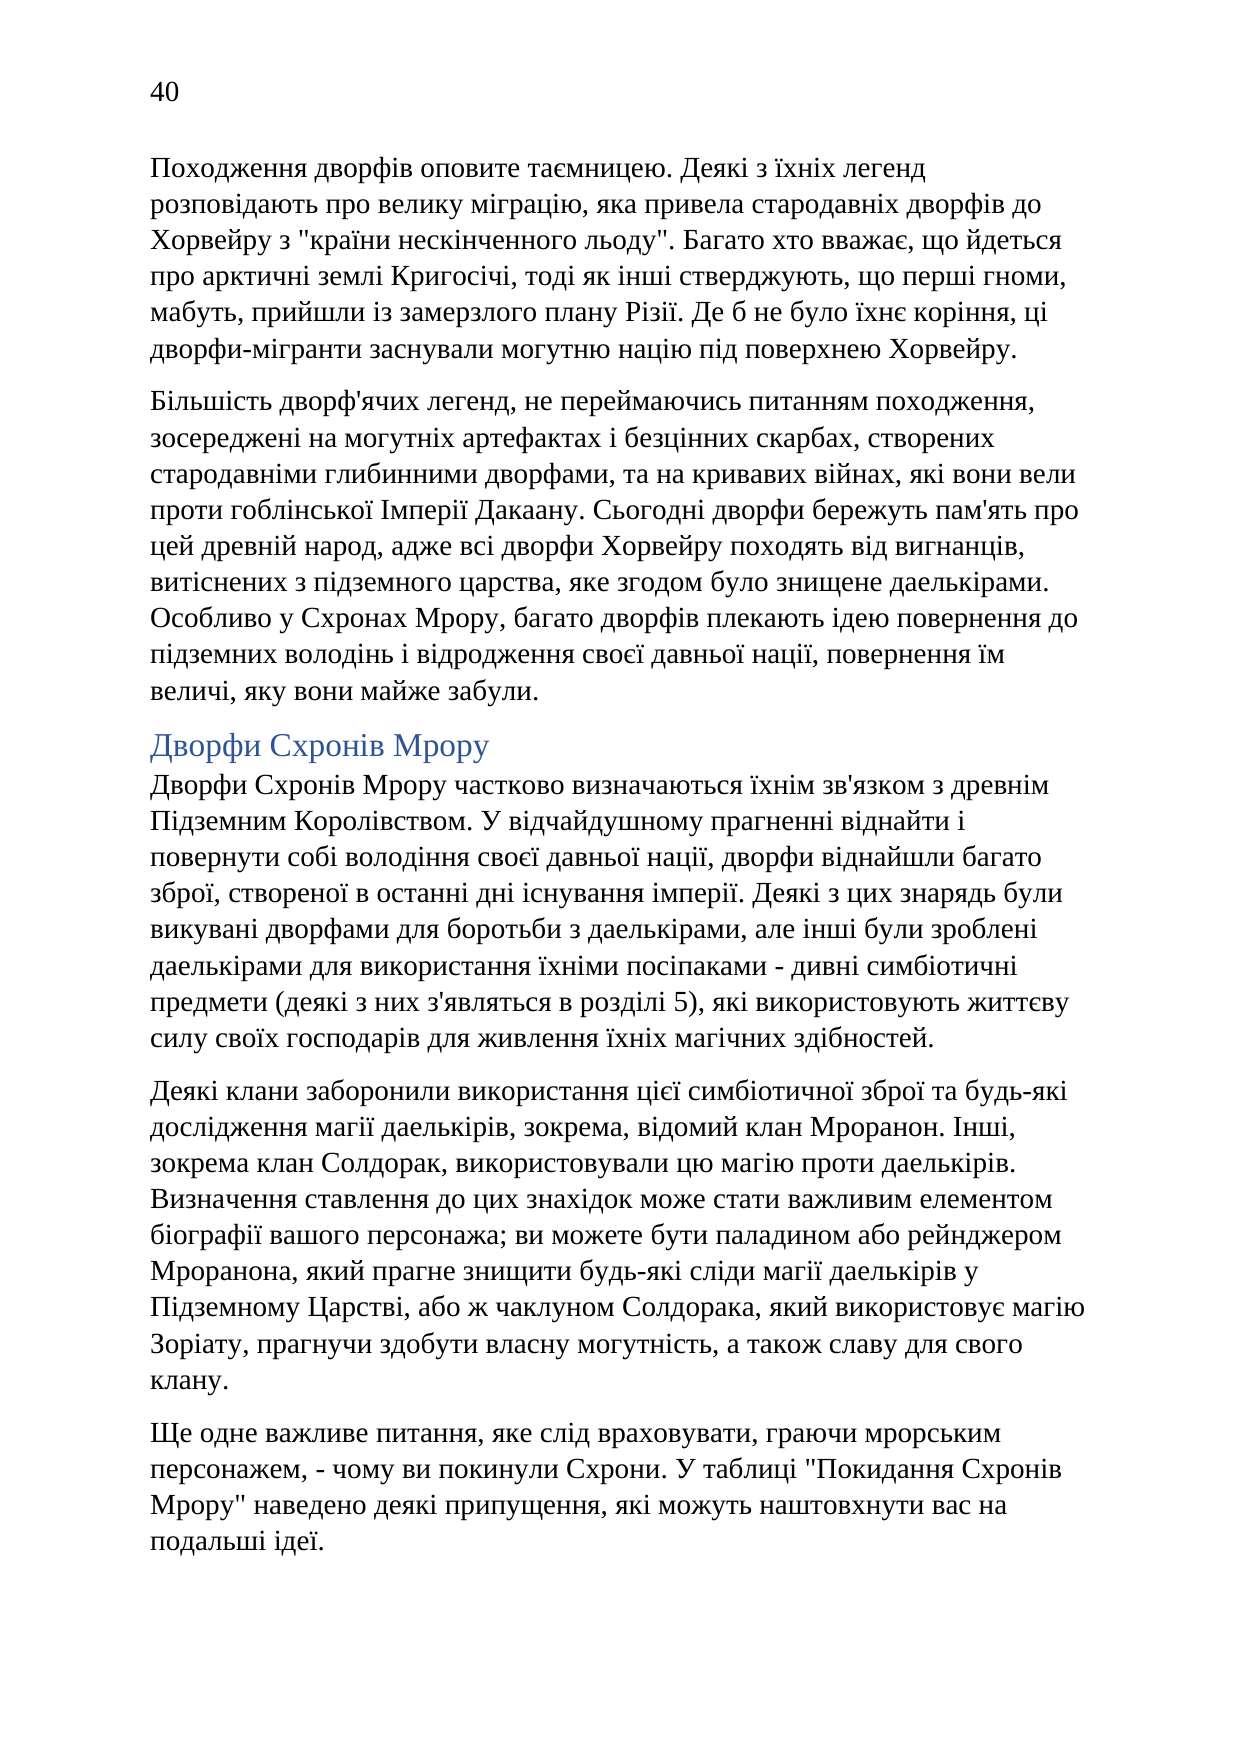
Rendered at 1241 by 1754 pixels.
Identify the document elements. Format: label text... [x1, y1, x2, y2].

text Більшість дворф'ячих легенд, не переймаючись питанням походження, зосереджені на могутніх артефактах і безцінних скарбах, створених стародавніми глибинними дворфами, та на кривавих війнах, які вони вели проти гоблінської Імперії Дакаану. Сьогодні дворфи бережуть пам'ять про цей древній народ, адже всі дворфи Хорвейру походять від вигнанців, витіснених з підземного царства, яке згодом було знищене даелькірами. Особливо у Схронах Мрору, багато дворфів плекають ідею повернення до підземних володінь і відродження своєї давньої нації, повернення їм величі, яку вони майже забули. [150, 383, 1090, 706]
text Ще одне важливе питання, яке слід враховувати, граючи мрорським персонажем, - чому ви покинули Схрони. У таблиці "Покидання Схронів Мрору" наведено деякі припущення, які можуть наштовхнути вас на подальші ідеї. [150, 1415, 1090, 1557]
text Дворфи Схронів Мрору частково визначаються їхнім зв'язком з древнім Підземним Королівством. У відчайдушному прагненні віднайти і повернути собі володіння своєї давньої нації, дворфи віднайшли багато зброї, створеної в останні дні існування імперії. Деякі з цих знарядь були викувані дворфами для боротьби з даелькірами, але інші були зроблені даелькірами для використання їхніми посіпаками - дивні симбіотичні предмети (деякі з них з'являться в розділі 5), які використовують життєву силу своїх господарів для живлення їхніх магічних здібностей. [150, 767, 1090, 1053]
text Походження дворфів оповите таємницею. Деякі з їхніх легенд розповідають про велику міграцію, яка привела стародавніх дворфів до Хорвейру з "країни нескінченного льоду". Багато хто вважає, що йдеться про арктичні землі Кригосічі, тоді як інші стверджують, що перші гноми, мабуть, прийшли із замерзлого плану Різії. Де б не було їхнє коріння, ці дворфи-мігранти заснували могутню націю під поверхнею Хорвейру. [150, 150, 1090, 364]
subtitle Дворфи Схронів Мрору [150, 726, 1090, 764]
text Деякі клани заборонили використання цієї симбіотичної зброї та будь-які дослідження магії даелькірів, зокрема, відомий клан Мроранон. Інші, зокрема клан Солдорак, використовували цю магію проти даелькірів. Визначення ставлення до цих знахідок може стати важливим елементом біографії вашого персонажа; ви можете бути паладином або рейнджером Мроранона, який прагне знищити будь-які сліди магії даелькірів у Підземному Царстві, або ж чаклуном Солдорака, який використовує магію Зоріату, прагнучи здобути власну могутність, а також славу для свого клану. [150, 1073, 1090, 1395]
